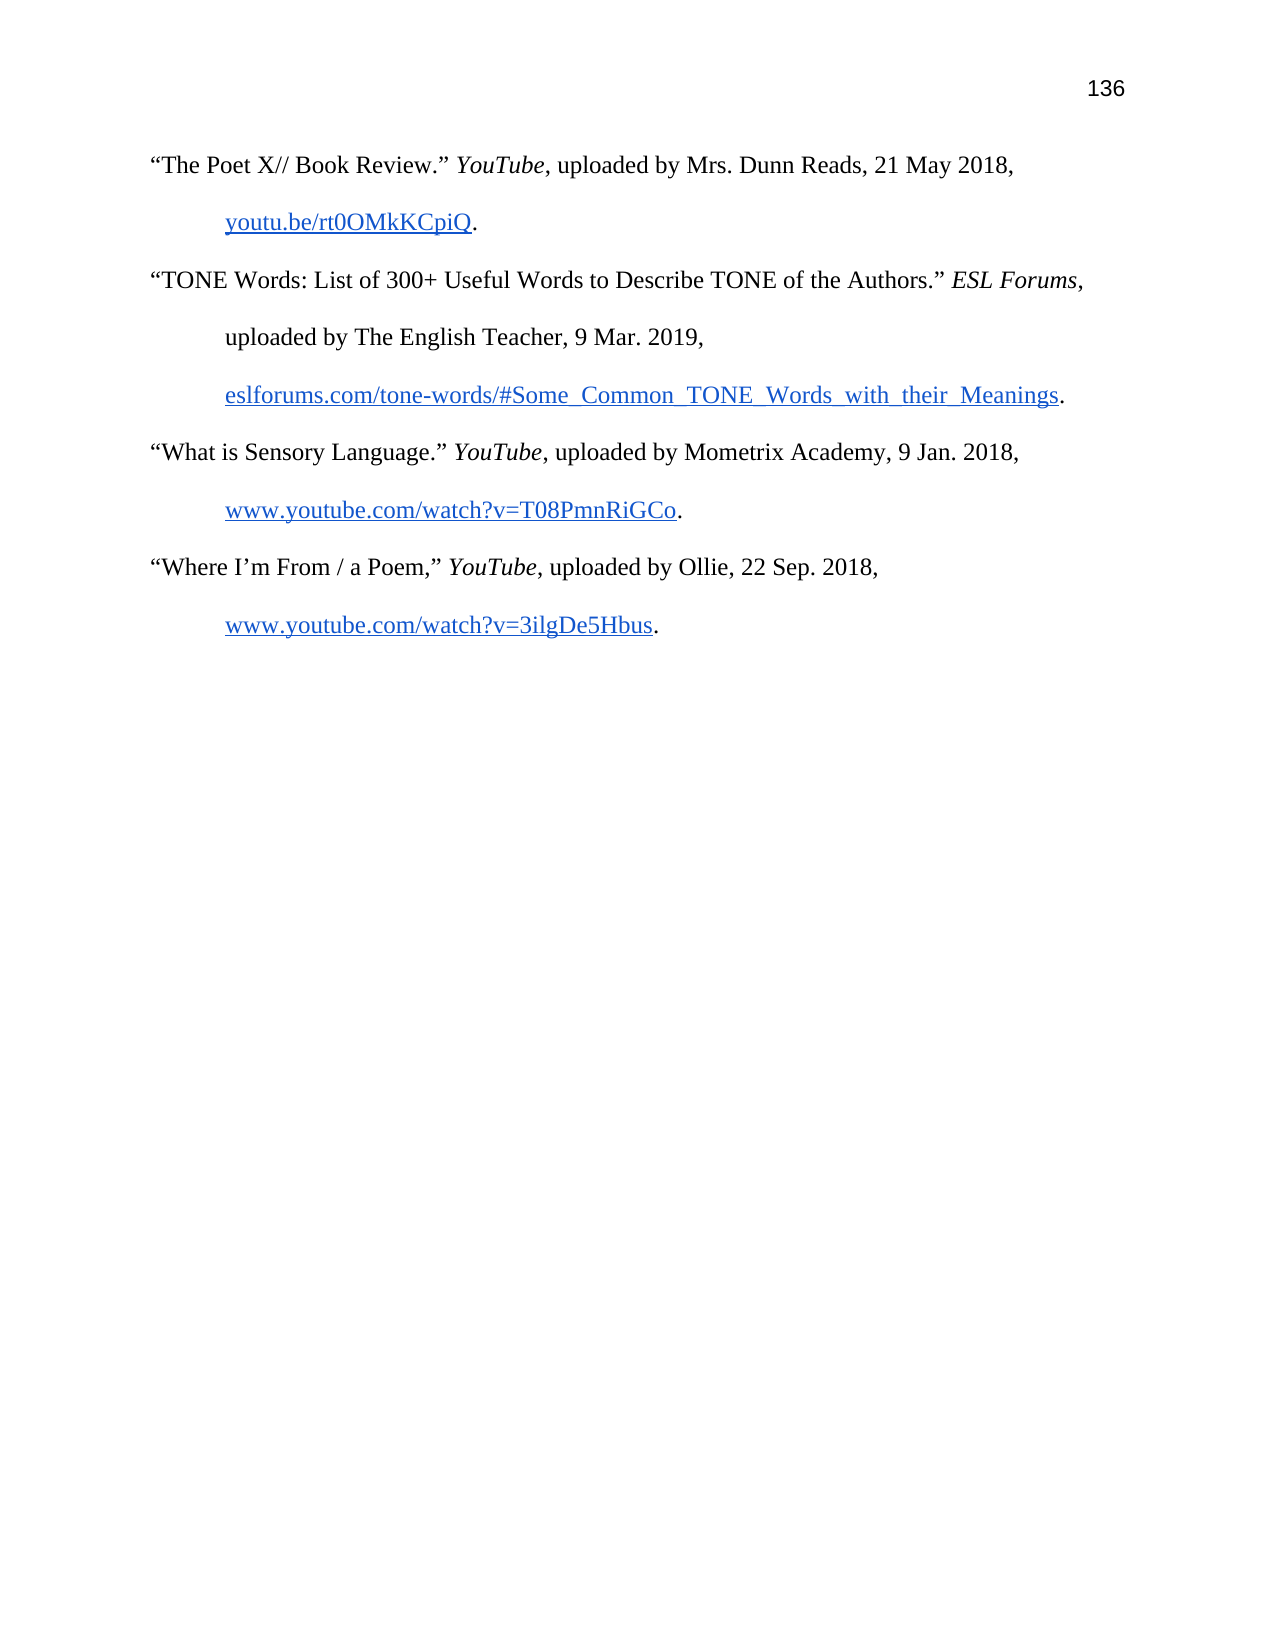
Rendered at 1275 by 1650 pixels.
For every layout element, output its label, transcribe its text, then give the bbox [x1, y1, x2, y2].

text “Where I’m From / a Poem,” YouTube, uploaded by Ollie, 22 Sep. 2018, www.youtube.com/watch?v=3ilgDe5Hbus. [150, 552, 1125, 639]
text “What is Sensory Language.” YouTube, uploaded by Mometrix Academy, 9 Jan. 2018, www.youtube.com/watch?v=T08PmnRiGCo. [150, 437, 1125, 524]
text “The Poet X// Book Review.” YouTube, uploaded by Mrs. Dunn Reads, 21 May 2018, youtu.be/rt0OMkKCpiQ. [150, 150, 1125, 236]
text “TONE Words: List of 300+ Useful Words to Describe TONE of the Authors.” ESL Forums, uploaded by The English Teacher, 9 Mar. 2019, eslforums.com/tone-words/#Some_Common_TONE_Words_with_their_Meanings. [150, 265, 1125, 409]
